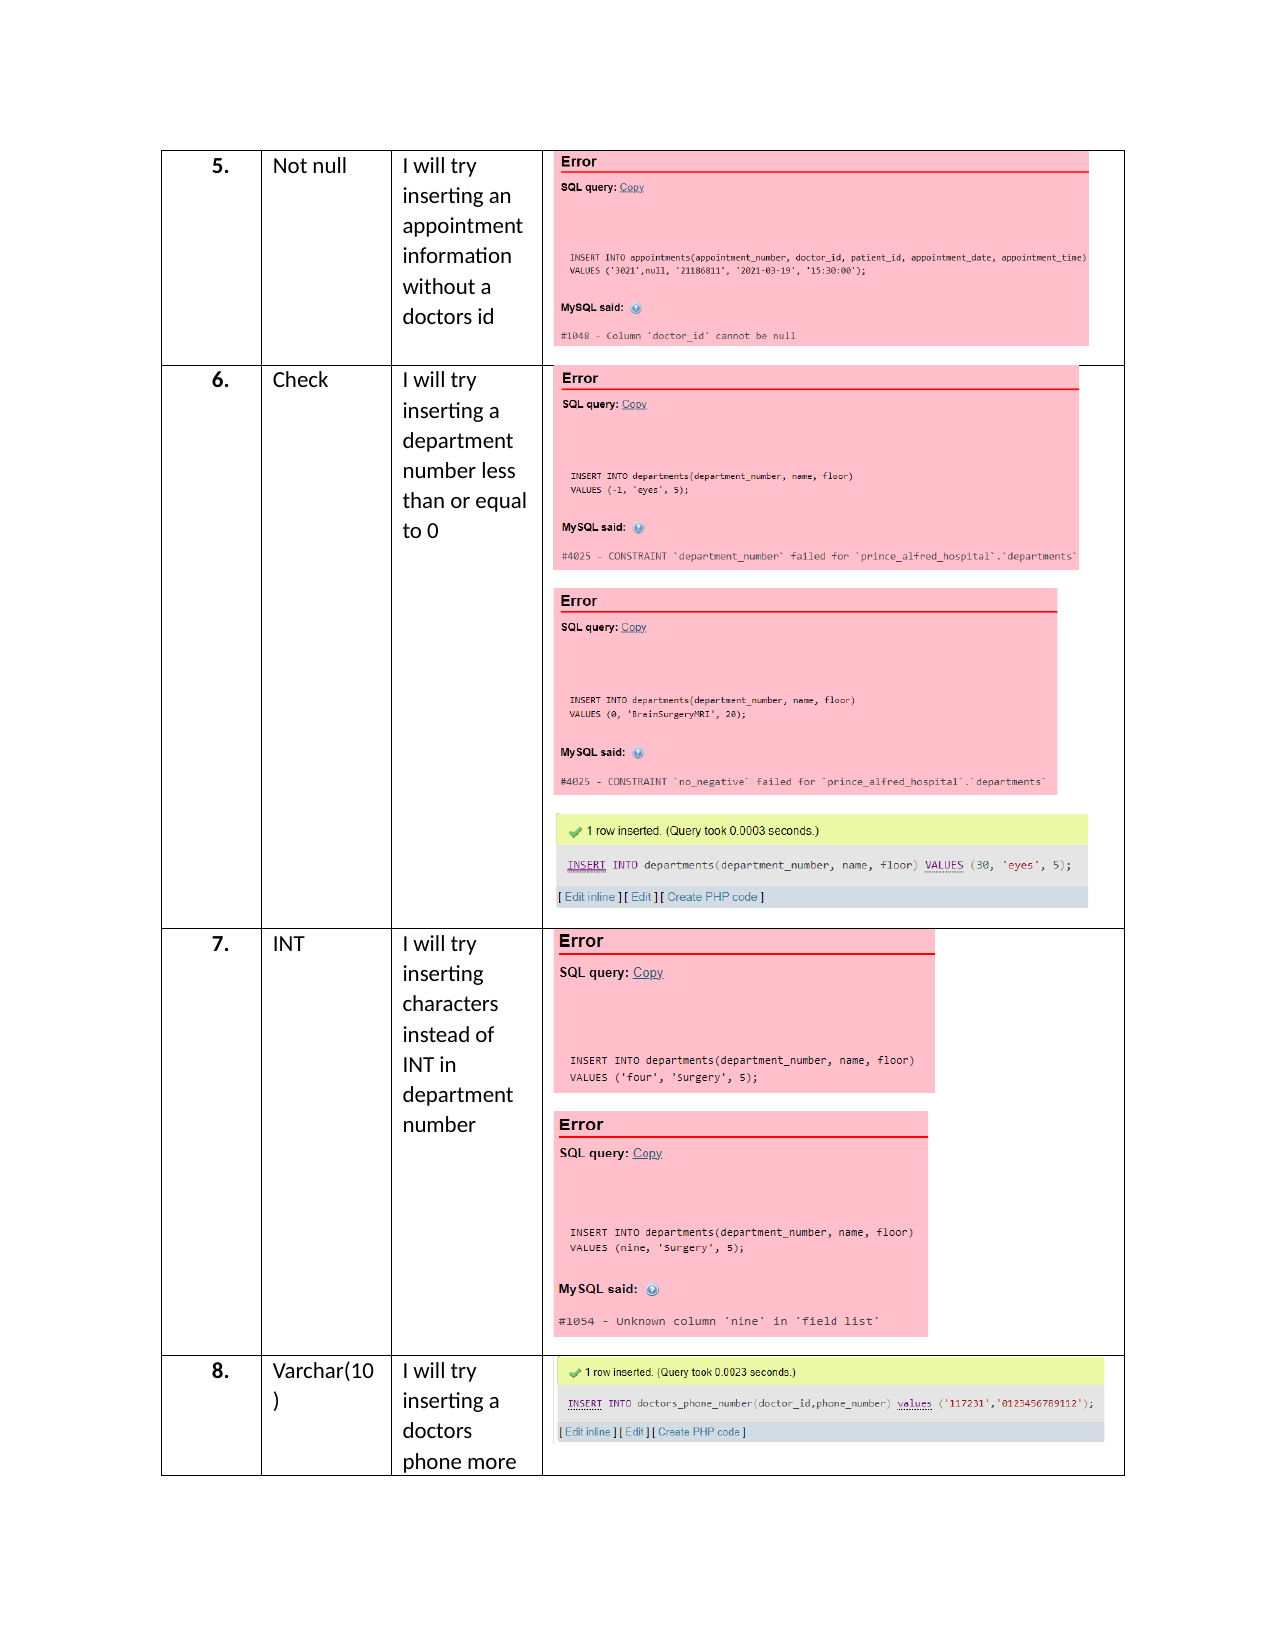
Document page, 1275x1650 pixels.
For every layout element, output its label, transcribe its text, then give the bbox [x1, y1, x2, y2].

table_cell it took 10 only [543, 1356, 1124, 1475]
table_cell [162, 151, 261, 364]
table_cell [543, 929, 1124, 1355]
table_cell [392, 1356, 542, 1475]
table_cell I will try inserting a department number less than or equal to 0 [392, 366, 542, 928]
picture [553, 1111, 929, 1337]
picture [553, 813, 1089, 910]
table_cell Varchar(10) [262, 1356, 391, 1475]
table_cell [543, 366, 1124, 928]
table_cell [162, 929, 261, 1355]
table_cell Check [262, 366, 391, 928]
table_cell [162, 1356, 261, 1475]
picture [553, 929, 935, 1093]
picture [553, 365, 1080, 570]
table_cell [162, 366, 261, 928]
table_cell [543, 151, 1124, 364]
picture [553, 588, 1058, 795]
picture [553, 151, 1089, 346]
table_cell I will try inserting characters instead of INT in department number [392, 929, 542, 1355]
picture [553, 1356, 1105, 1444]
table_cell I will try inserting an appointment information without a doctors id [392, 151, 542, 364]
table_cell INT [262, 929, 391, 1355]
table_cell Not null [262, 151, 391, 364]
